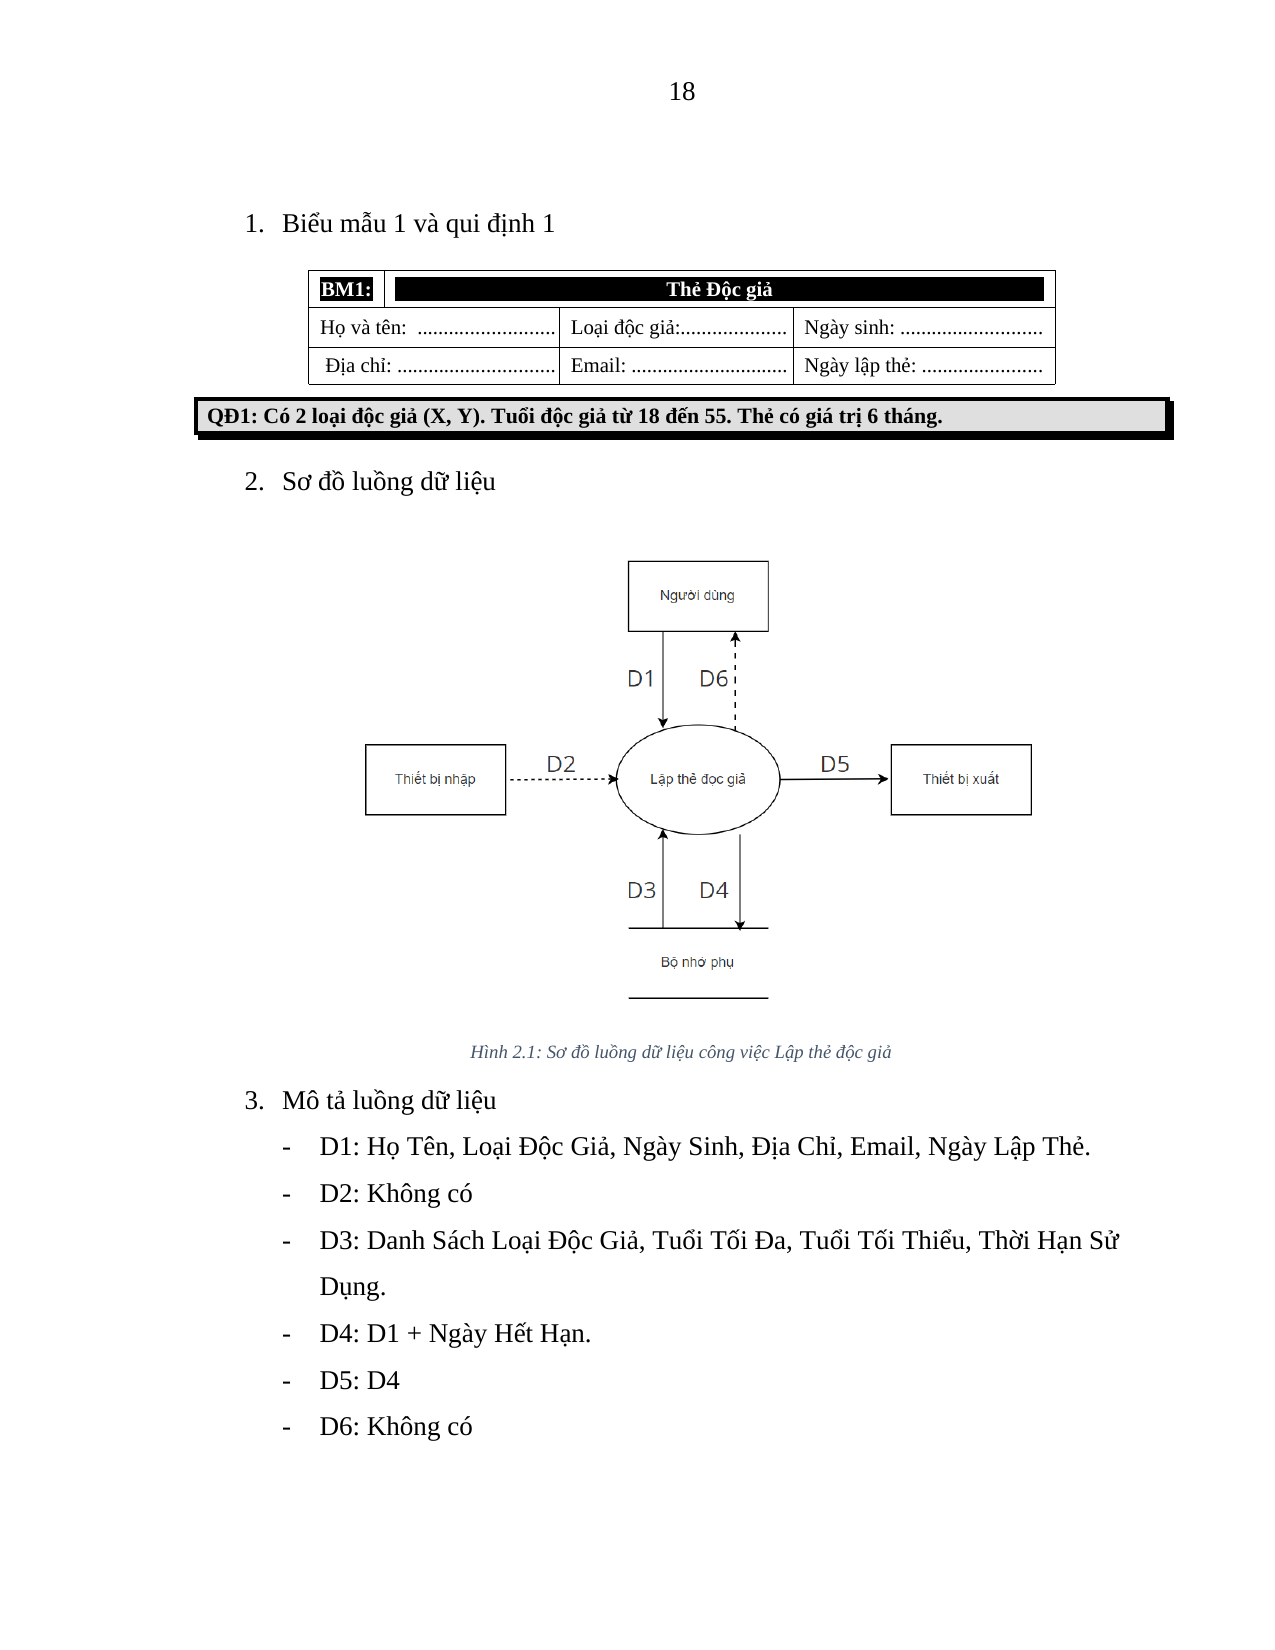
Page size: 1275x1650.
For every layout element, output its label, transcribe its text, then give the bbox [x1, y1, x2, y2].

table_cell Email: [560, 348, 793, 384]
list D1: Họ Tên, Loại Độc Giả, Ngày Sinh, Địa Chỉ, Email, Ngày Lập Thẻ. [282, 1130, 1157, 1162]
list D4: D1 + Ngày Hết Hạn. [282, 1317, 1157, 1348]
list D2: Không có [282, 1177, 1157, 1208]
list Biểu mẫu 1 và qui định 1 [244, 207, 1157, 238]
table_cell Ngày lập thẻ: [794, 348, 1055, 384]
list D6: Không có [282, 1410, 1157, 1442]
table_header BM1: [309, 271, 384, 307]
table_header Thẻ Độc giả [385, 271, 1055, 307]
table_cell Ngày sinh: [794, 308, 1055, 347]
table_cell Địa chỉ: [309, 348, 559, 384]
text QĐ1: Có 2 loại độc giả (X, Y). Tuổi độc giả từ 18 đến 55. Thẻ có giá trị 6 tháng. [198, 401, 1165, 431]
list Sơ đồ luồng dữ liệu [244, 465, 1157, 496]
list D3: Danh Sách Loại Độc Giả, Tuổi Tối Đa, Tuổi Tối Thiểu, Thời Hạn Sử Dụng. [282, 1224, 1157, 1302]
picture [357, 558, 1044, 1010]
list Mô tả luồng dữ liệu [244, 1084, 1157, 1115]
list D5: D4 [282, 1364, 1157, 1395]
table_cell Họ và tên: [309, 308, 559, 347]
table_cell Loại độc giả: [560, 308, 793, 347]
